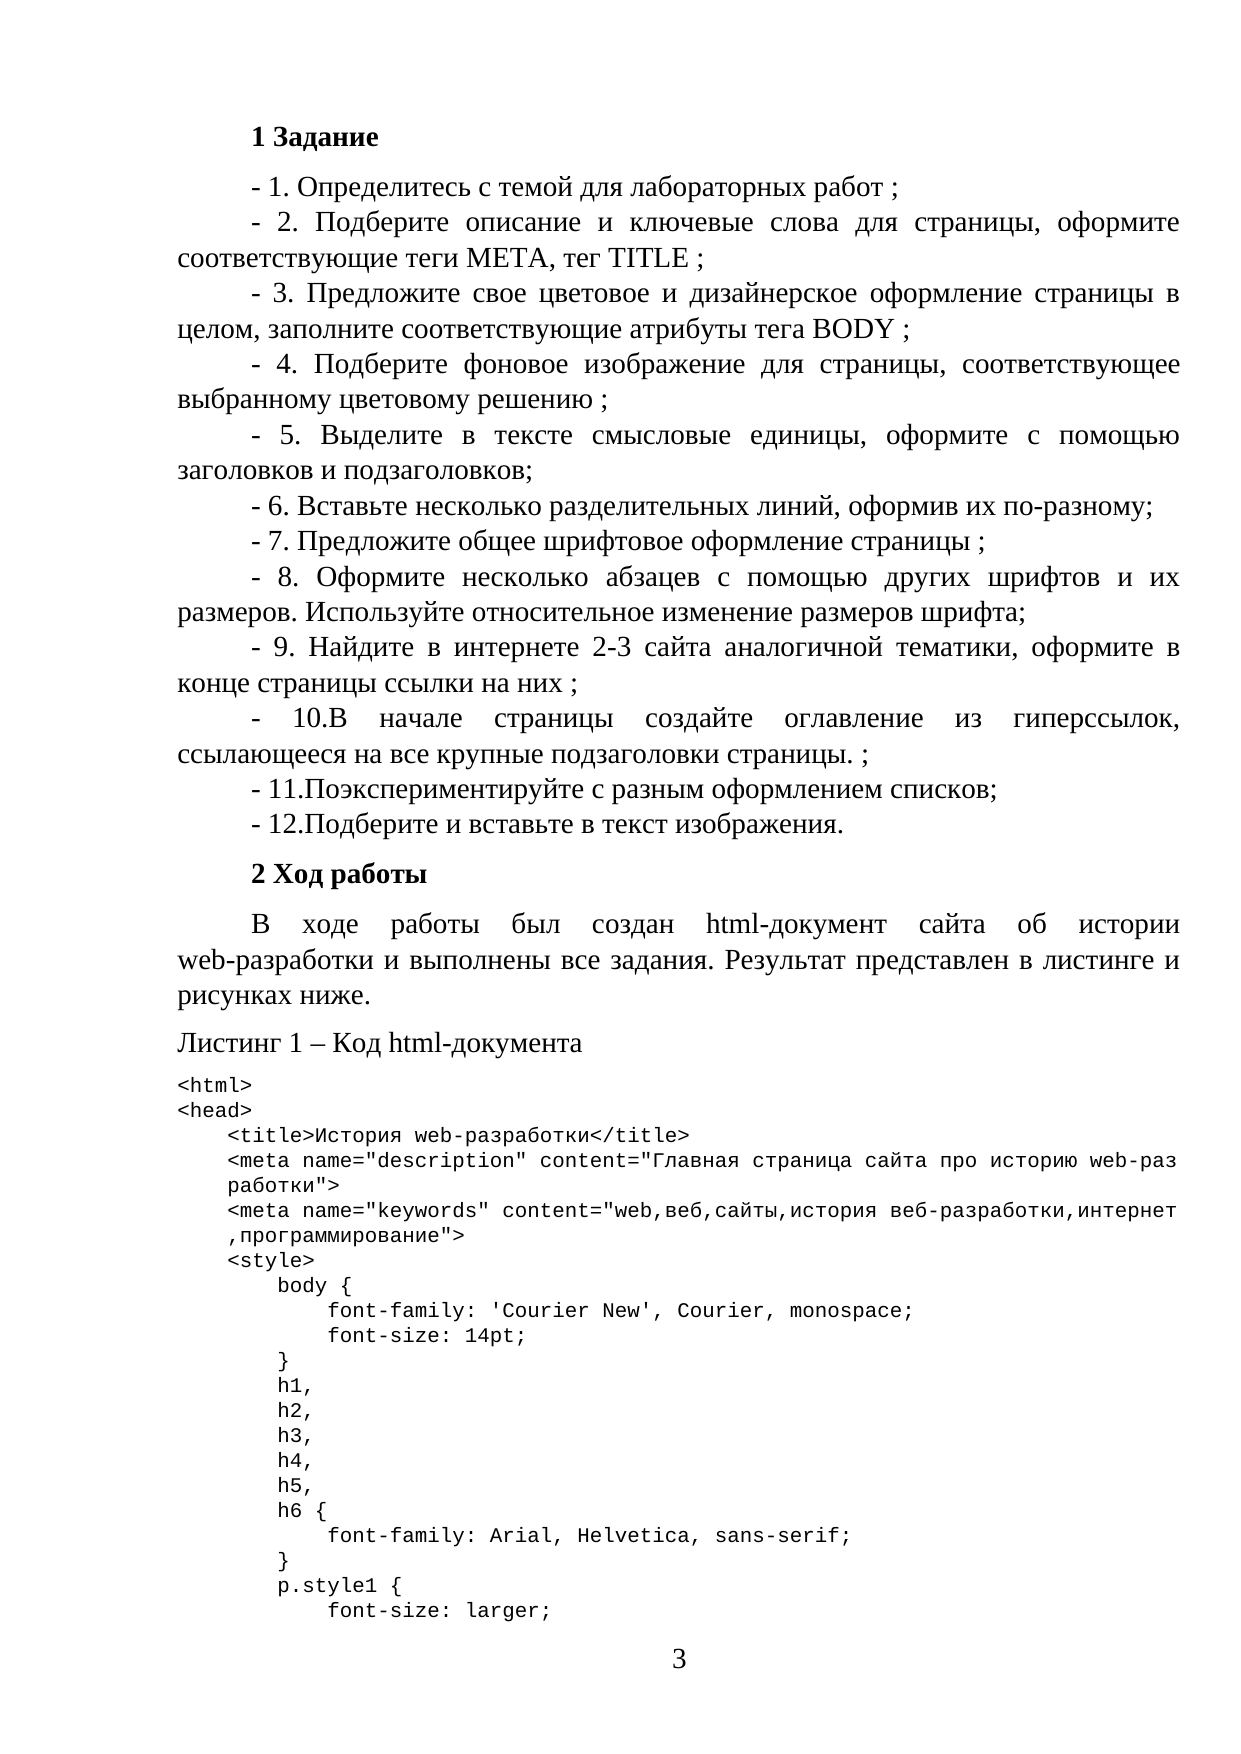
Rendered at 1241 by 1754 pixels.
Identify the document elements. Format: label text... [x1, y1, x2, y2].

text - 8. Оформите несколько абзацев с помощью других шрифтов и их размеров. Используйте относительное изменение размеров шрифта; [177, 558, 1181, 628]
text - 10.В начале страницы создайте оглавление из гиперссылок, ссылающееся на все крупные подзаголовки страницы. ; [177, 699, 1181, 770]
text - 2. Подберите описание и ключевые слова для страницы, оформите соответствующие теги META, тег TITLE ; [177, 203, 1181, 274]
text - 12.Подберите и вставьте в текст изображения. [177, 806, 1181, 841]
text - 7. Предложите общее шрифтовое оформление страницы ; [177, 522, 1181, 558]
text - 5. Выделите в тексте смысловые единицы, оформите с помощью заголовков и подзаголовков; [177, 416, 1181, 487]
text - 1. Определитесь с темой для лабораторных работ ; [177, 168, 1181, 203]
text В ходе работы был создан html-документ сайта об истории web-разработки и выполнены все задания. Результат представлен в листинге и рисунках ниже. [177, 906, 1181, 1012]
list <html> <head> <title>История web-разработки</title> <meta name="description" content="Главная страница сайта про историю web-раз работки"> <meta name="keywords" content="web,веб,сайты,история веб-разработки,интернет ,программирование"> <style> body { font-family: 'Courier New', Courier, monospace; font-size: 14pt; } h1, h2, h3, h4, h5, h6 { font-family: Arial, Helvetica, sans-serif; } p.style1 { font-size: larger; [177, 1072, 1181, 1622]
text - 3. Предложите свое цветовое и дизайнерское оформление страницы в целом, заполните соответствующие атрибуты тега BODY ; [177, 274, 1181, 345]
text - 6. Вставьте несколько разделительных линий, оформив их по-разному; [177, 487, 1181, 522]
text 2 Ход работы [177, 856, 1181, 891]
text - 9. Найдите в интернете 2-3 сайта аналогичной тематики, оформите в конце страницы ссылки на них ; [177, 628, 1181, 699]
text Листинг 1 – Код html-документа [177, 1024, 1181, 1060]
text - 11.Поэкспериментируйте с разным оформлением списков; [177, 770, 1181, 806]
text 1 Задание [177, 118, 1181, 153]
text - 4. Подберите фоновое изображение для страницы, соответствующее выбранному цветовому решению ; [177, 345, 1181, 416]
